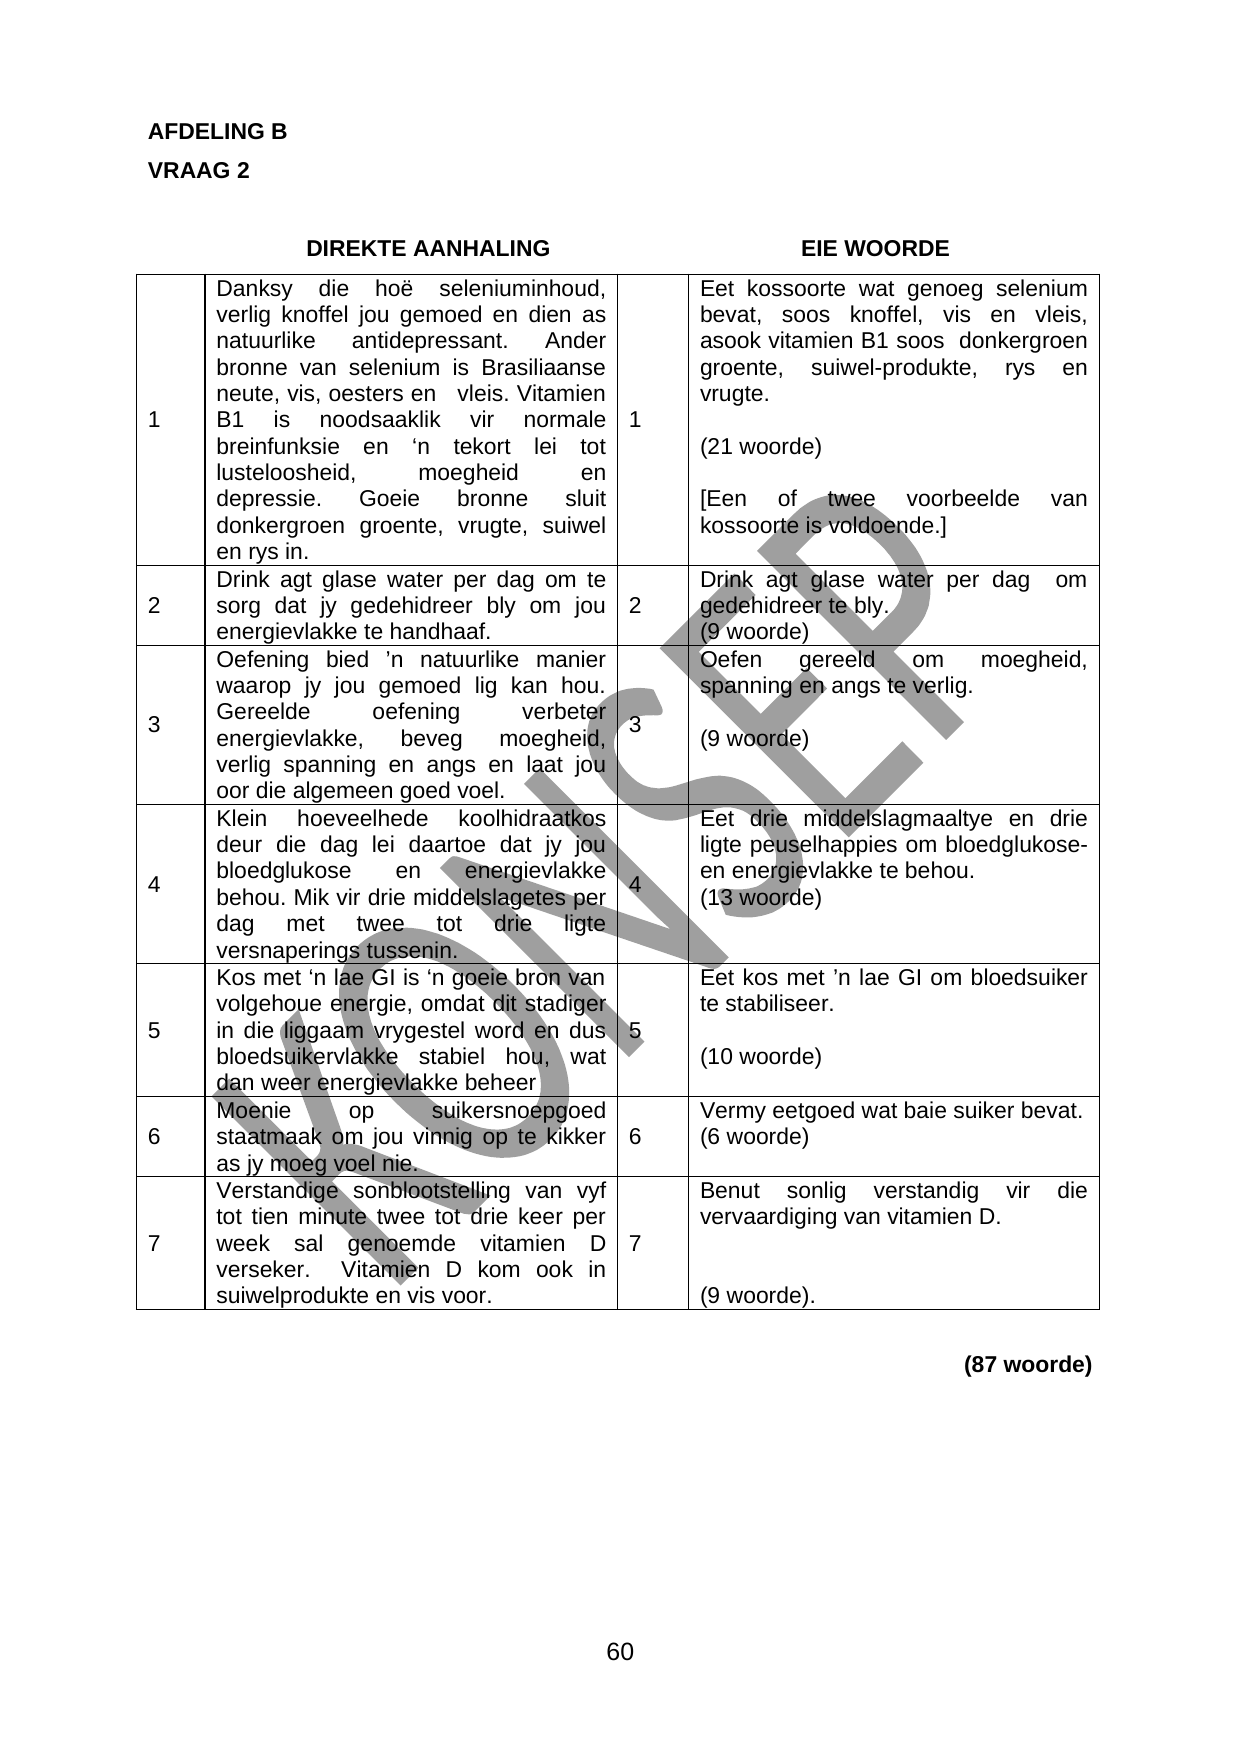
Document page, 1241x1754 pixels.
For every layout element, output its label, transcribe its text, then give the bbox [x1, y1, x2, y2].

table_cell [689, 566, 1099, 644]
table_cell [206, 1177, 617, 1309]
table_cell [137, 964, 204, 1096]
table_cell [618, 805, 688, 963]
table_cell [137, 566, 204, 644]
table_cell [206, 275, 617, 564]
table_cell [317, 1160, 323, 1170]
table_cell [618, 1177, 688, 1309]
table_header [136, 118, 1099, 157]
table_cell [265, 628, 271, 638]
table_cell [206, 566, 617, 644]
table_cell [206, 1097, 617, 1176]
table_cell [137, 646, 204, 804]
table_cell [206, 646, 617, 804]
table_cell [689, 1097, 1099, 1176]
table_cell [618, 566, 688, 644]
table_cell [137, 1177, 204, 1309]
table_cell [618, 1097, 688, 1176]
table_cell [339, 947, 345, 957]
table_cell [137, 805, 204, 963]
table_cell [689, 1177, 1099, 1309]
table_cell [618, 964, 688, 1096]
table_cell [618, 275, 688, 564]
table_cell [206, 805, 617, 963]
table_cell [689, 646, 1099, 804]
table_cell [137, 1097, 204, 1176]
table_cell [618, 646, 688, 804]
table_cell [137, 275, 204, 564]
text (87 woorde) [148, 1351, 1092, 1377]
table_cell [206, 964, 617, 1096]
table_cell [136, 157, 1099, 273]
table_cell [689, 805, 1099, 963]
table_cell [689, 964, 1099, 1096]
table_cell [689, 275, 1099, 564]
